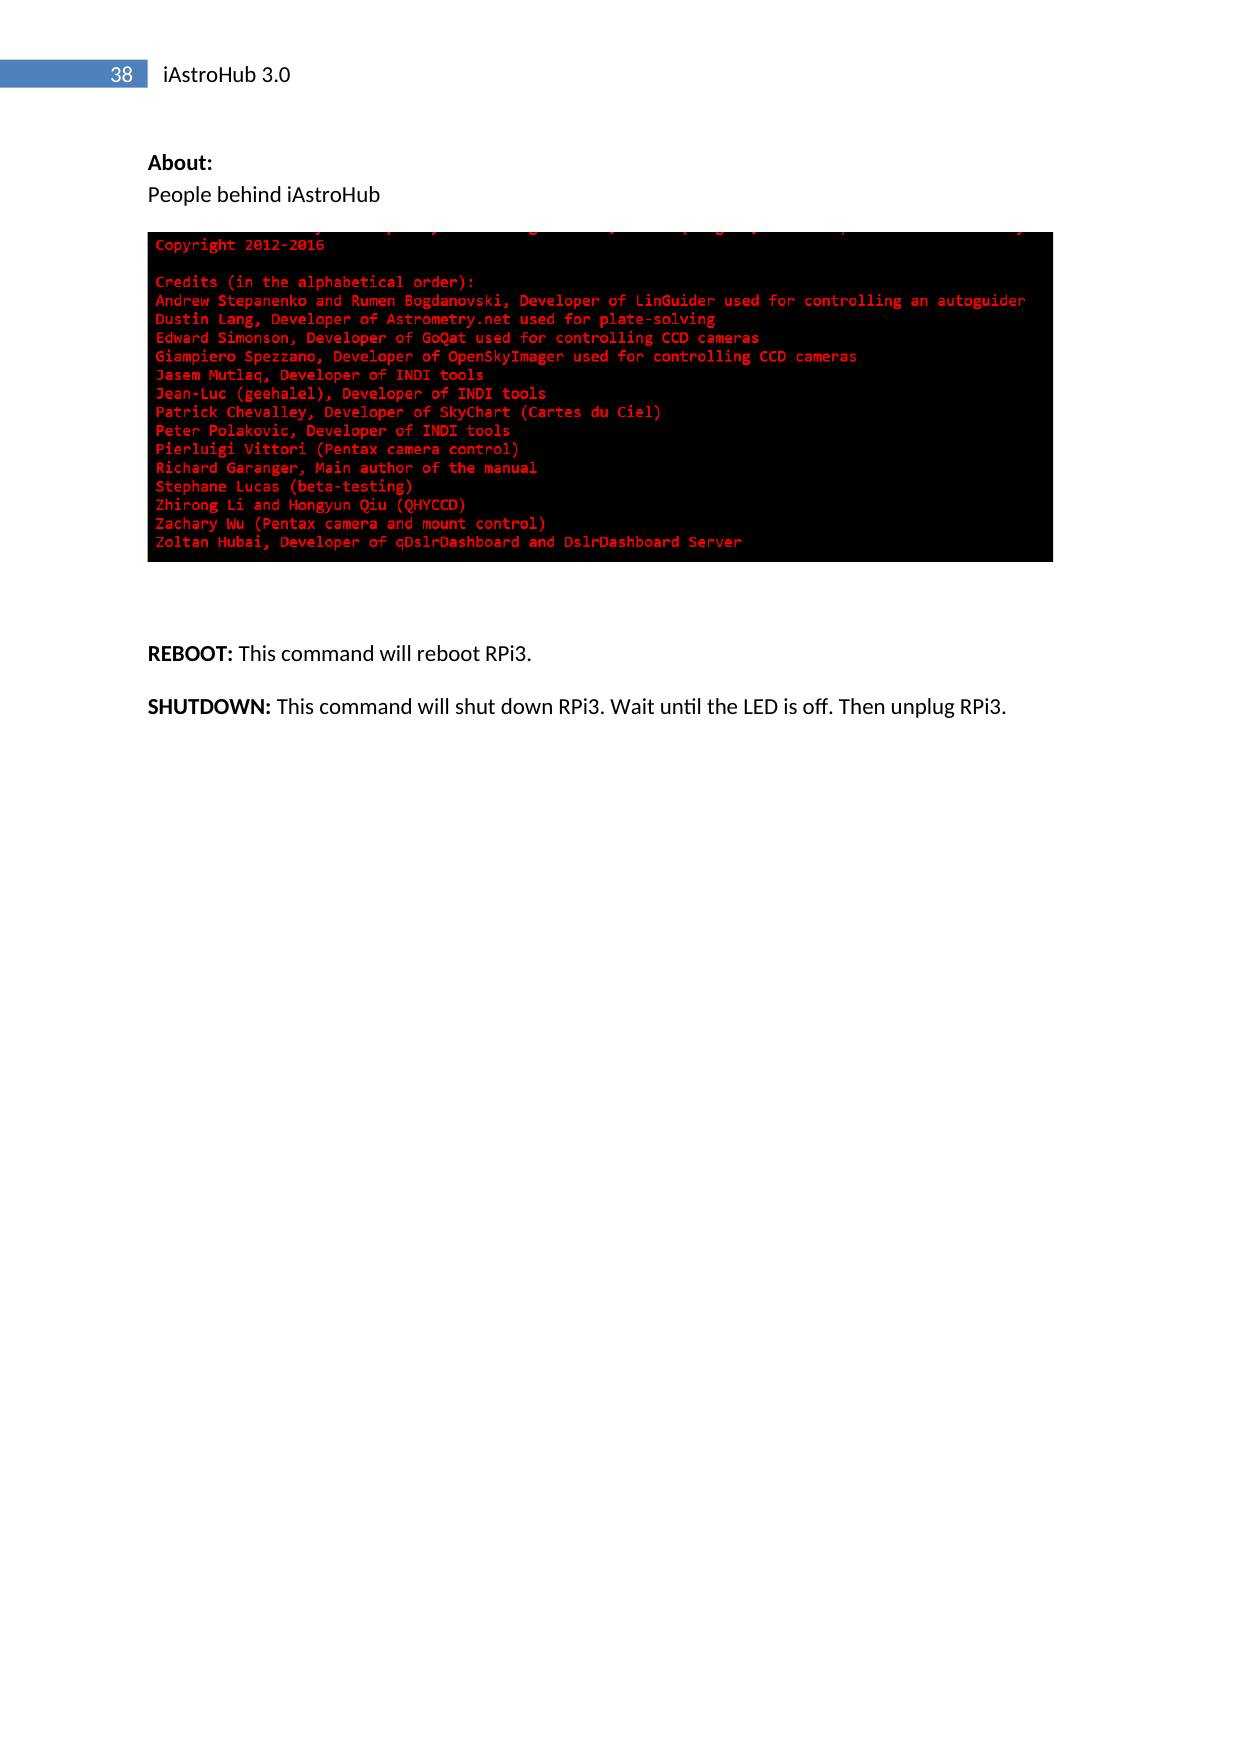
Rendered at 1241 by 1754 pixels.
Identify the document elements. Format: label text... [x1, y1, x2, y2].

text REBOOT: This command will reboot RPi3. [148, 639, 1093, 667]
picture [147, 232, 1054, 562]
text About: People behind iAstroHub [148, 148, 1093, 208]
text SHUTDOWN: This command will shut down RPi3. Wait until the LED is off. Then unplug RPi3. [148, 692, 1093, 720]
